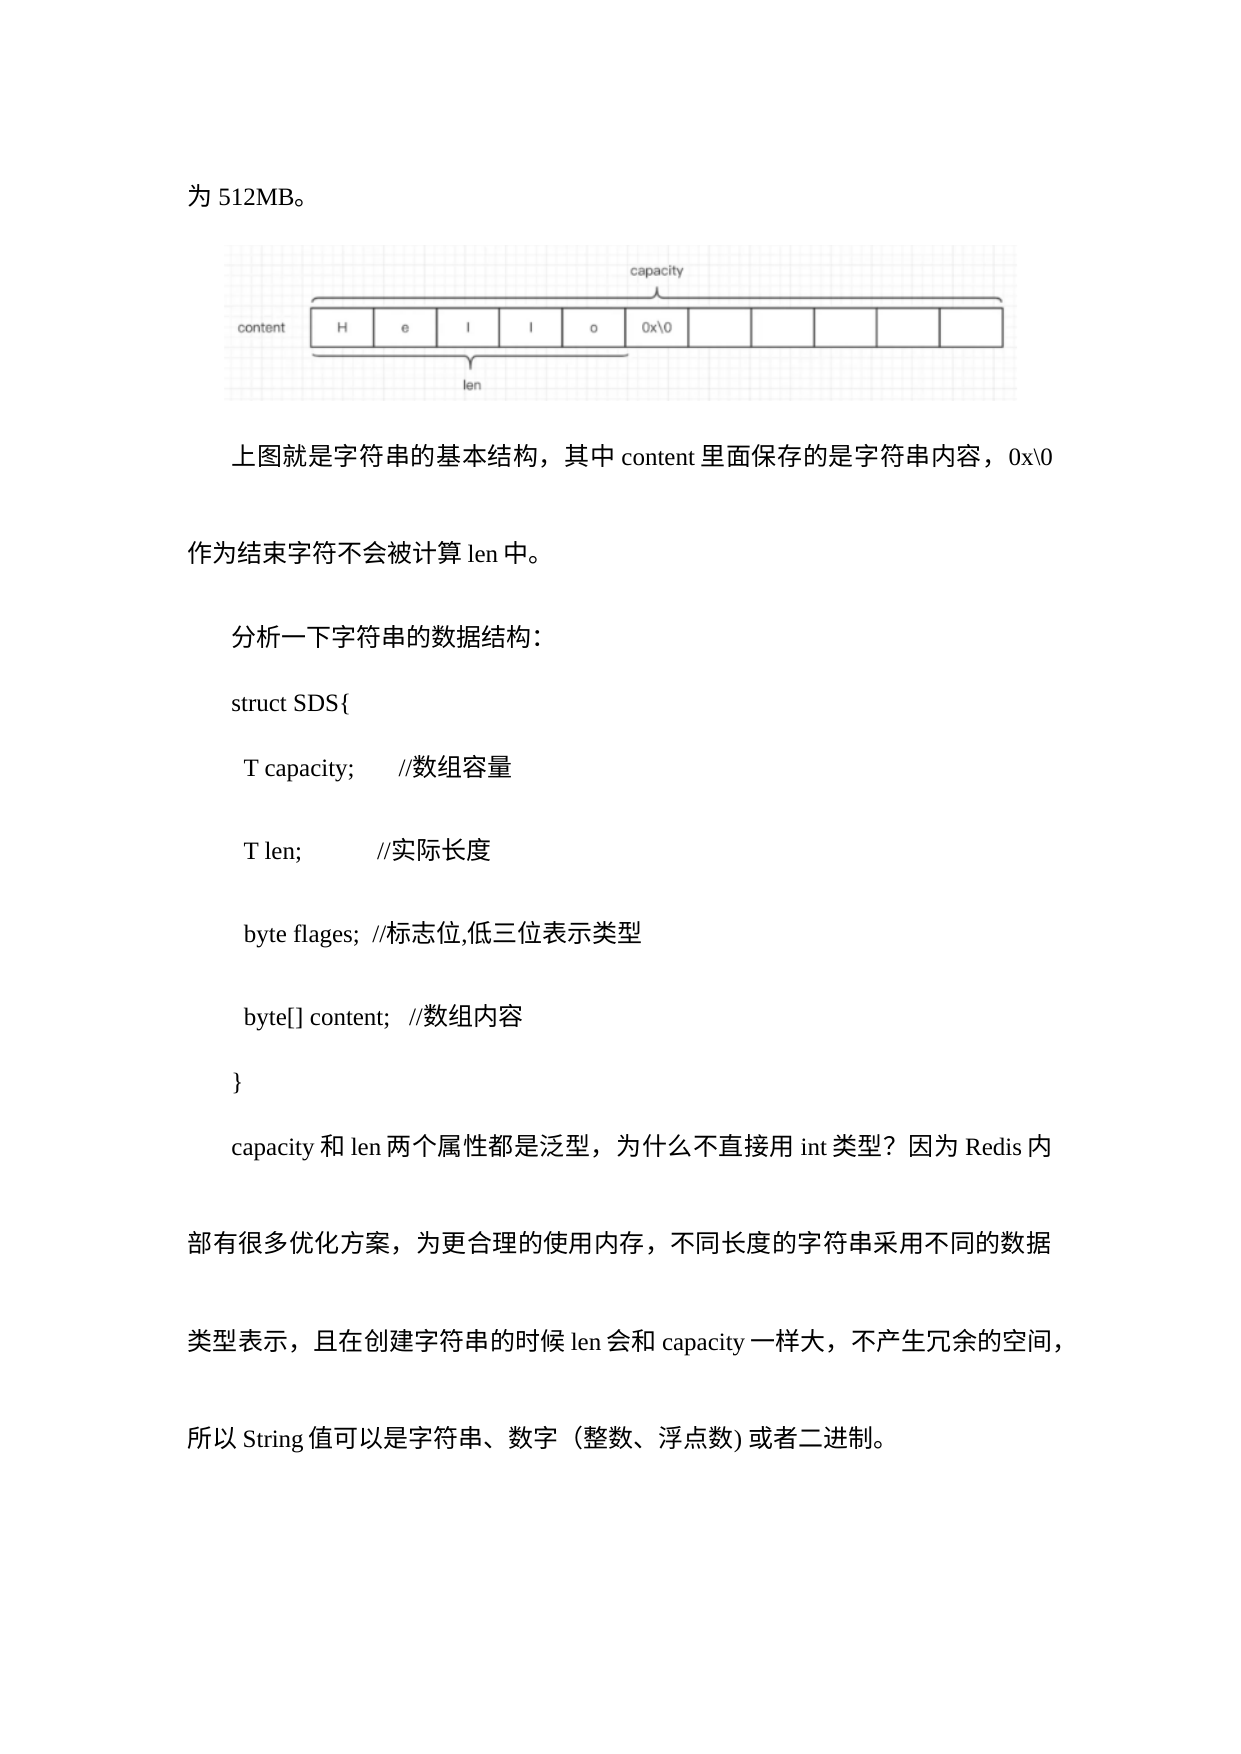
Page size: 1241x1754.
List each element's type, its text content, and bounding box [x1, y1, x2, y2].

text struct SDS{ [187, 686, 1053, 718]
text capacity和len两个属性都是泛型，为什么不直接用int类型？因为Redis内部有很多优化方案，为更合理的使用内存，不同长度的字符串采用不同的数据类型表示，且在创建字符串的时候len会和capacity一样大，不产生冗余的空间，所以String值可以是字符串、数字（整数、浮点数) 或者二进制。 [187, 1112, 1053, 1469]
picture [223, 245, 1018, 401]
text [187, 162, 1053, 227]
text T capacity; //数组容量 [187, 733, 1053, 798]
text T len; //实际长度 [187, 816, 1053, 881]
text 上图就是字符串的基本结构，其中content里面保存的是字符串内容，0x\0作为结束字符不会被计算len中。 [187, 422, 1053, 584]
text } [187, 1065, 1053, 1098]
text byte[] content; //数组内容 [187, 982, 1053, 1047]
text 分析一下字符串的数据结构： [187, 603, 1053, 668]
text byte flages; //标志位,低三位表示类型 [187, 899, 1053, 964]
